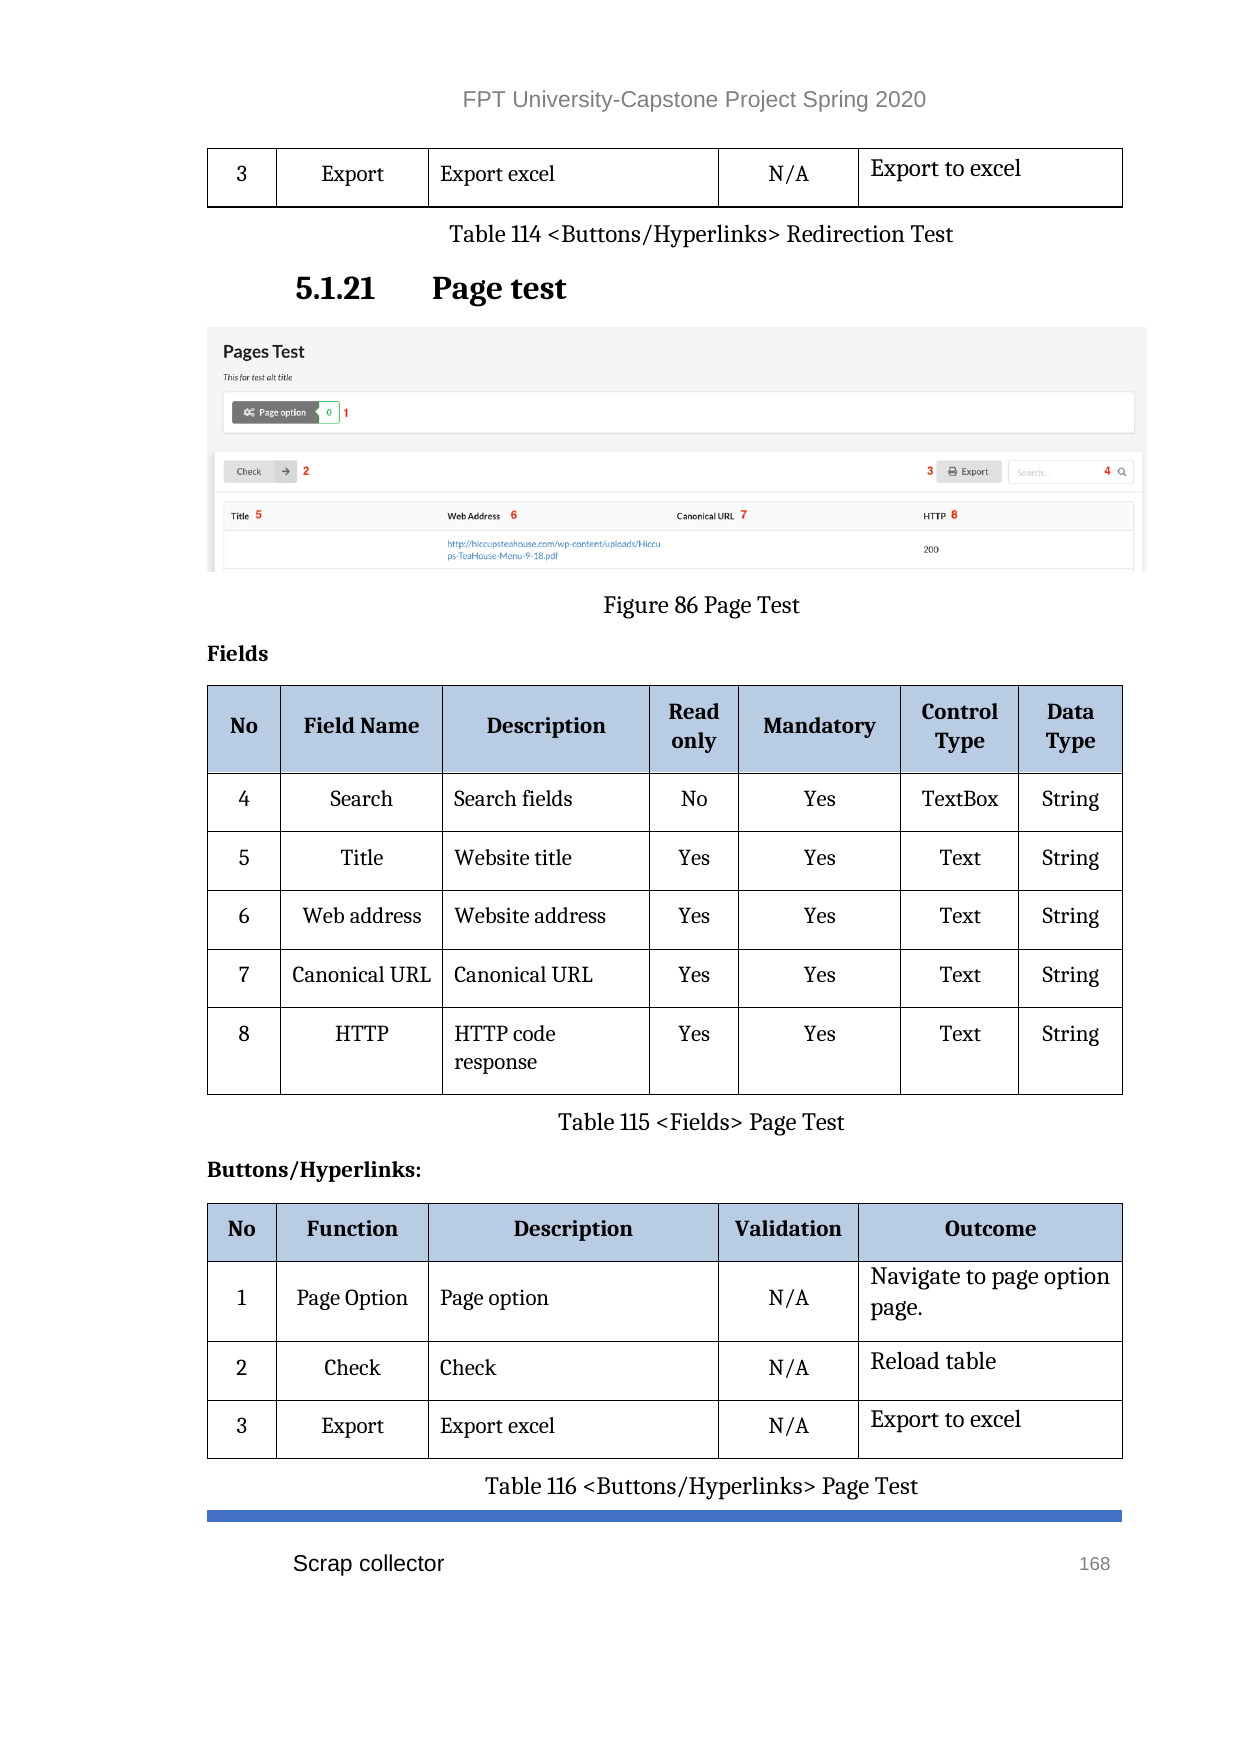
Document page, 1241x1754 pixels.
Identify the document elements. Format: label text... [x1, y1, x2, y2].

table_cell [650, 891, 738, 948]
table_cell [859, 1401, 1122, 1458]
text Buttons/Hyperlinks: [207, 1157, 1122, 1184]
text Fields [207, 640, 1122, 667]
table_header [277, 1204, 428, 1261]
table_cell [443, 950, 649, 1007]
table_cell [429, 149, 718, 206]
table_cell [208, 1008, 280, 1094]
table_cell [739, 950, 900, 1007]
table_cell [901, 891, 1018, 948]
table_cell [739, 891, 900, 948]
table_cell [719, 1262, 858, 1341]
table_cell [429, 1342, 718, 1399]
text Figure 86 Page Test [207, 591, 1122, 619]
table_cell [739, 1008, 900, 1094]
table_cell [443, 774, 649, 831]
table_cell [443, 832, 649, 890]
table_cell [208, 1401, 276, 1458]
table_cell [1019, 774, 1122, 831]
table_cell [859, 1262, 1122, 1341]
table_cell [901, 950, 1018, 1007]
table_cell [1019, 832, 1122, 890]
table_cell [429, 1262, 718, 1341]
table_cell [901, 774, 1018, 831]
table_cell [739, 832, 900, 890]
picture [206, 327, 1147, 572]
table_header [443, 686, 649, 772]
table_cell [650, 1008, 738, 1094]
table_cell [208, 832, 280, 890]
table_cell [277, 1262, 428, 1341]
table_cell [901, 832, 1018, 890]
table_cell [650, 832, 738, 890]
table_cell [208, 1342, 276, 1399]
subtitle Page test [295, 269, 1122, 308]
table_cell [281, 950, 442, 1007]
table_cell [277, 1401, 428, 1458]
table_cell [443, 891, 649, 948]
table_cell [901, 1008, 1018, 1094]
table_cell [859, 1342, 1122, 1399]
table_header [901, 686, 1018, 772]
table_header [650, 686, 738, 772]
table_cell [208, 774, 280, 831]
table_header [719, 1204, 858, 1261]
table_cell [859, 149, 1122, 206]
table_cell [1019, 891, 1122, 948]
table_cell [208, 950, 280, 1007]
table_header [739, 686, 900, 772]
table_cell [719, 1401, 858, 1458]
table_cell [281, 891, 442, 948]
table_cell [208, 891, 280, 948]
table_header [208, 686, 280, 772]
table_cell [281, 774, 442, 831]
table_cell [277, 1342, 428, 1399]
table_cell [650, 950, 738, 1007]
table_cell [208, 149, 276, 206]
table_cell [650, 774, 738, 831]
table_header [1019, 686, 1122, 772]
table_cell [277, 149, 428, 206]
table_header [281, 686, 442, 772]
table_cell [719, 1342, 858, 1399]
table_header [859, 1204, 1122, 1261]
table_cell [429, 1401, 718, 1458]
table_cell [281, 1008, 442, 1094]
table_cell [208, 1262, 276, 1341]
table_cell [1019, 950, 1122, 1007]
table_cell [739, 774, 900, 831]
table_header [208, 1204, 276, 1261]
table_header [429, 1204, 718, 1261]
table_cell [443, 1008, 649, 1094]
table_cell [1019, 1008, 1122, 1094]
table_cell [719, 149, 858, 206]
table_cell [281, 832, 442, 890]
